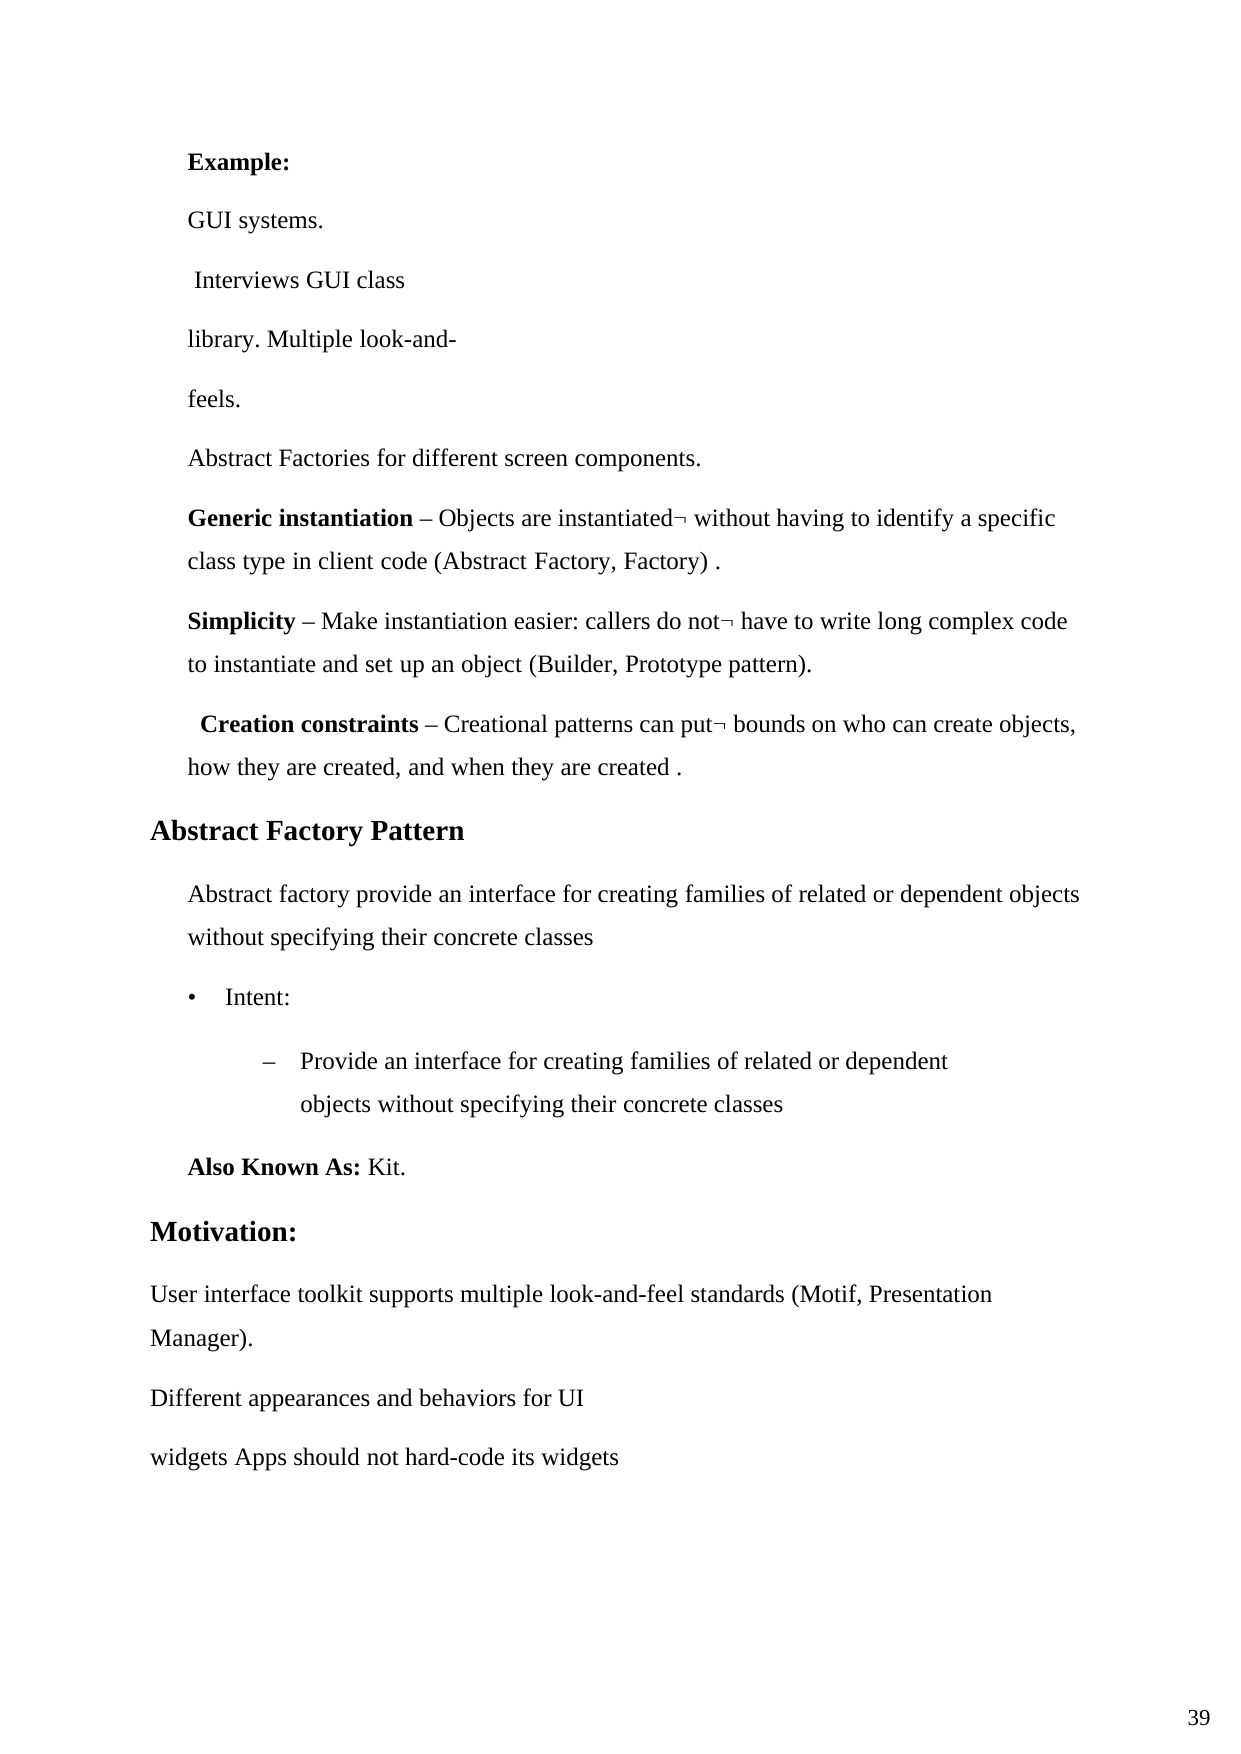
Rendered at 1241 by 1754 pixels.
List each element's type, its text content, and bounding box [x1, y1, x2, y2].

text Abstract Factories for different screen components. [187, 443, 1226, 472]
text Different appearances and behaviors for UI widgets Apps should not hard-code its widgets [150, 1383, 668, 1471]
subtitle Example: [187, 147, 1226, 176]
text Abstract factory provide an interface for creating families of related or dependent objects without specifying their concrete classes [187, 879, 1089, 951]
subtitle Motivation: [150, 1214, 1226, 1247]
text – Provide an interface for creating families of related or dependent objects without specifying their concrete classes [263, 1046, 1023, 1118]
text User interface toolkit supports multiple look-and-feel standards (Motif, Presentation Manager). [150, 1279, 1089, 1352]
text Also Known As: Kit. [187, 1152, 1226, 1181]
subtitle Abstract Factory Pattern [150, 813, 1226, 846]
list Intent: [187, 982, 1226, 1011]
text Creation constraints – Creational patterns can put bounds on who can create objects, how they are created, and when they are created . [187, 709, 1079, 781]
text Generic instantiation – Objects are instantiated without having to identify a specific class type in client code (Abstract Factory, Factory) . [187, 503, 1089, 575]
text GUI systems. [187, 205, 1226, 234]
text Interviews GUI class library. Multiple look-and-feels. [187, 265, 484, 412]
text Simplicity – Make instantiation easier: callers do not have to write long complex code to instantiate and set up an object (Builder, Prototype pattern). [187, 606, 1071, 678]
